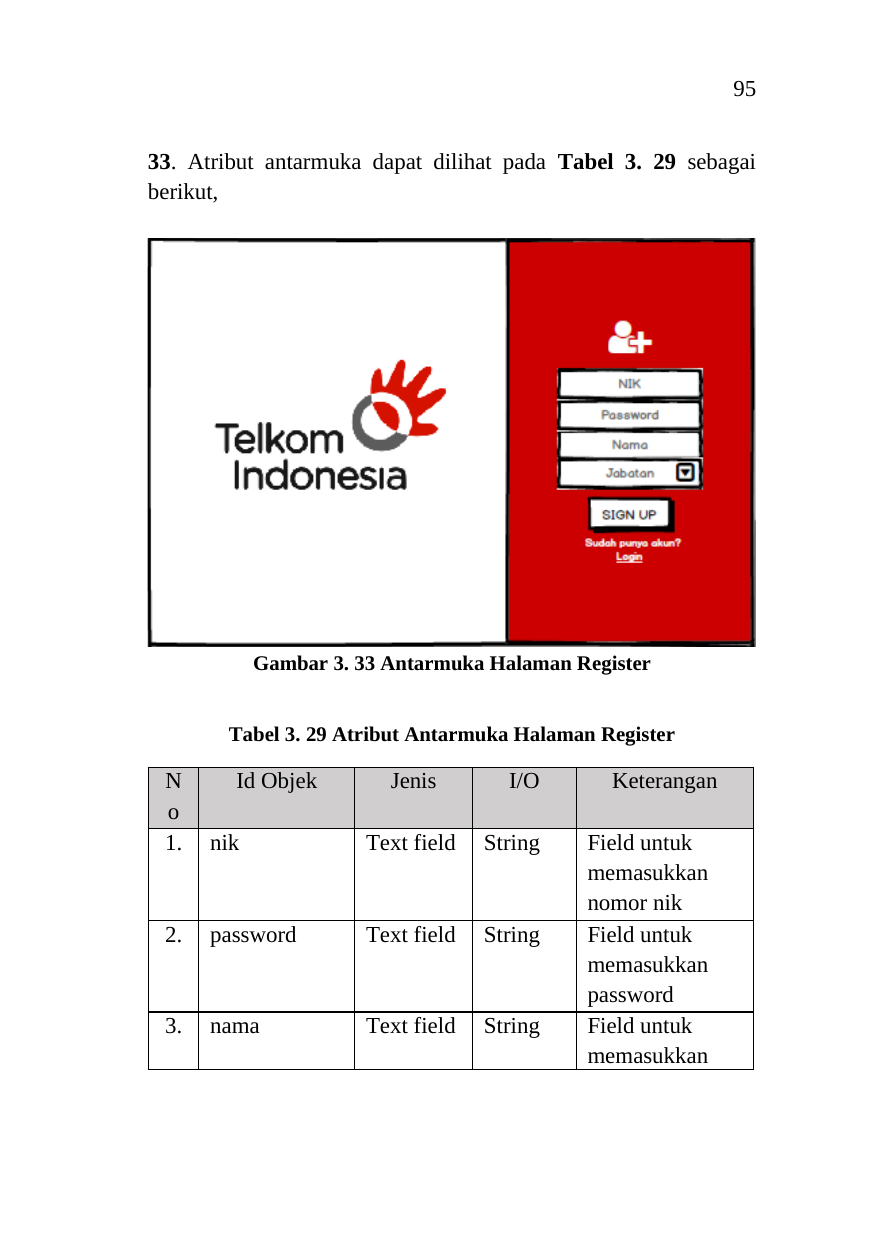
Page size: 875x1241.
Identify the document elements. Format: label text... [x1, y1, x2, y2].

text Gambar 3. 33 Antarmuka Halaman Register [148, 650, 756, 674]
table_cell Field untuk memasukkan password [577, 921, 753, 1011]
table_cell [577, 1013, 753, 1069]
table_cell password [199, 921, 354, 1011]
table_cell String [473, 829, 576, 920]
table_cell nama [199, 1013, 354, 1069]
table_cell nik [199, 829, 354, 920]
text Tabel 3. 29 Atribut Antarmuka Halaman Register [148, 722, 756, 746]
table_cell String [473, 921, 576, 1011]
picture [147, 238, 756, 647]
table_header I/O [473, 768, 576, 828]
table_cell Text field [355, 1013, 472, 1069]
table_cell Text field [355, 829, 472, 920]
table_cell 2. [149, 921, 198, 1011]
table_header Jenis [355, 768, 472, 828]
table_cell 1. [149, 829, 198, 920]
table_header Keterangan [577, 768, 753, 828]
table_cell 3. [149, 1013, 198, 1069]
table_header Id Objek [199, 768, 354, 828]
table_cell Field untuk memasukkan nomor nik [577, 829, 753, 920]
table_header No [149, 768, 198, 828]
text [148, 148, 756, 204]
table_cell Text field [355, 921, 472, 1011]
table_cell String [473, 1013, 576, 1069]
